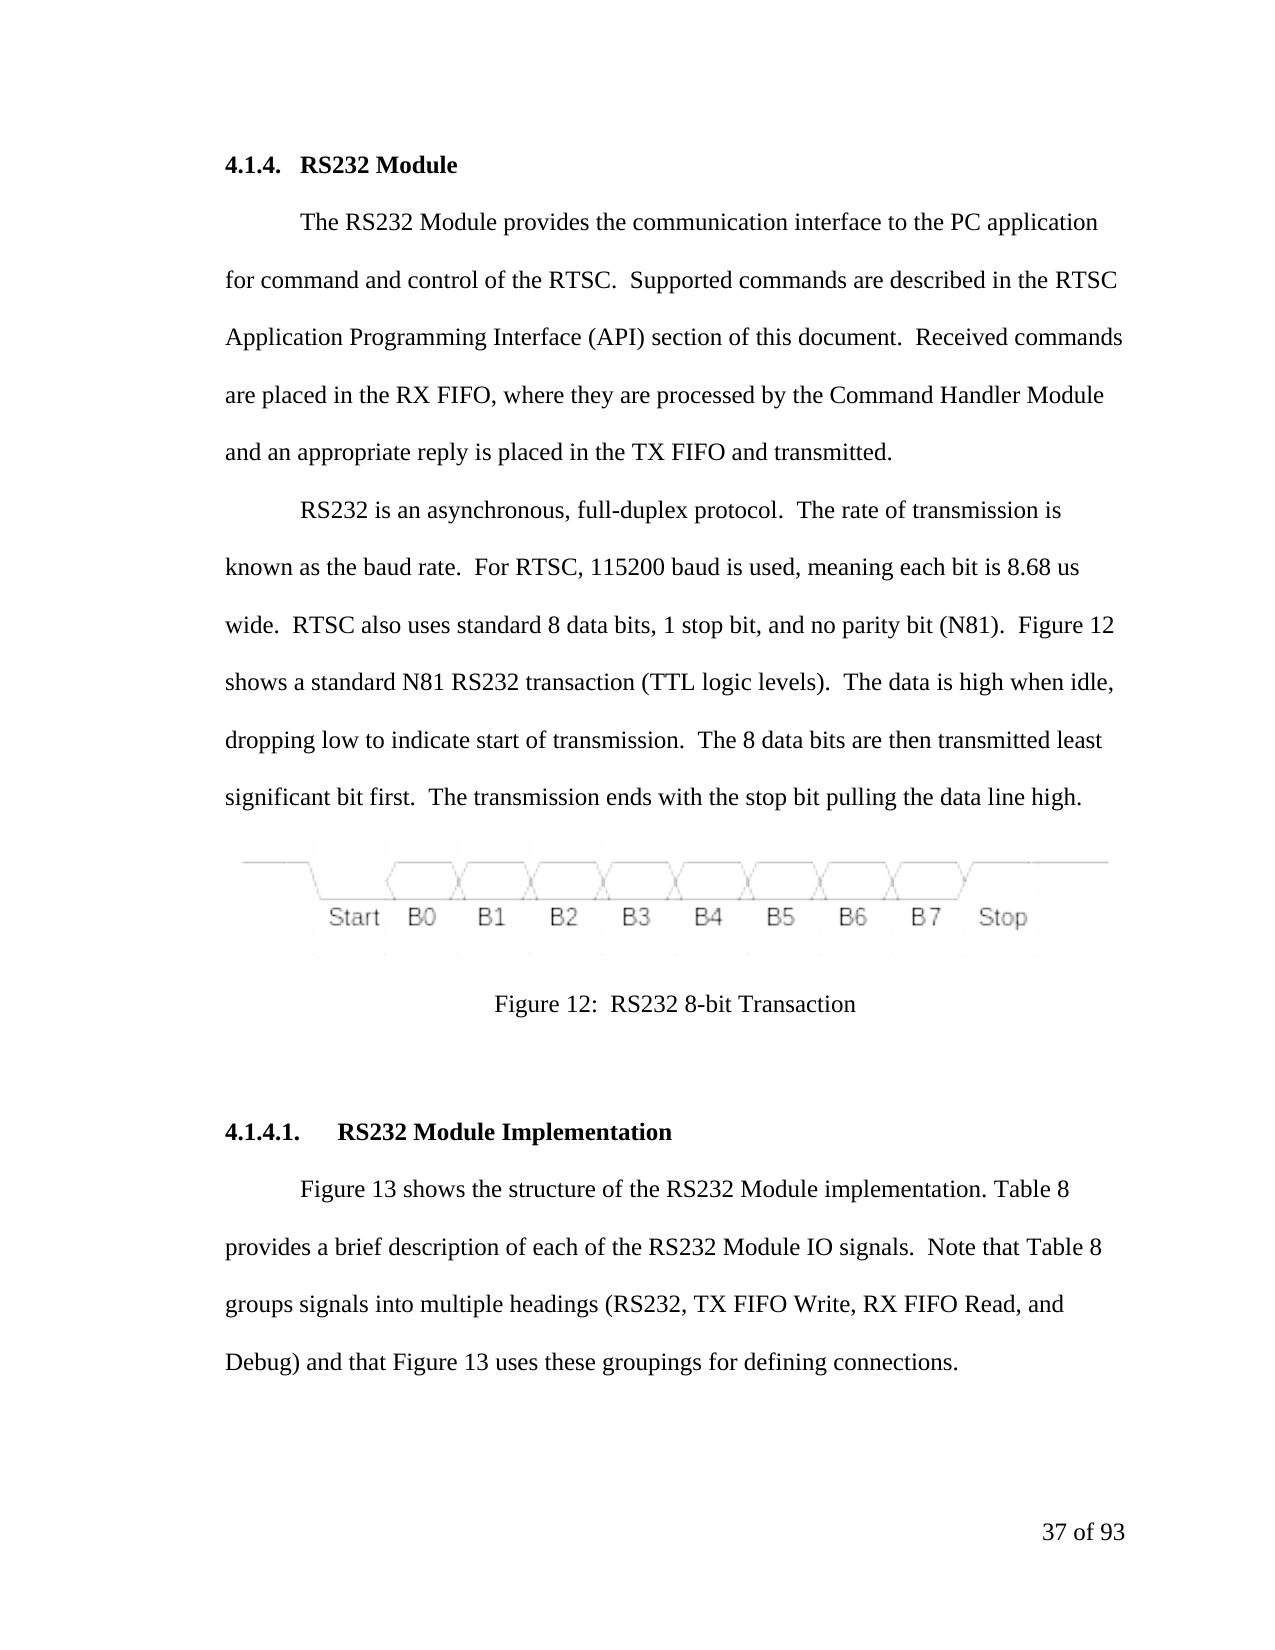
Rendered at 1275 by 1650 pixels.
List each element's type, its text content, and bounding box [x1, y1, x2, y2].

text The RS232 Module provides the communication interface to the PC application for command and control of the RTSC. Supported commands are described in the RTSC Application Programming Interface (API) section of this document. Received commands are placed in the RX FIFO, where they are processed by the Command Handler Module and an appropriate reply is placed in the TX FIFO and transmitted. [225, 207, 1125, 466]
text Figure 12: RS232 8-bit Transaction [225, 989, 1125, 1018]
subtitle RS232 Module [225, 150, 1125, 179]
text RS232 is an asynchronous, full-duplex protocol. The rate of transmission is known as the baud rate. For RTSC, 115200 baud is used, meaning each bit is 8.68 us wide. RTSC also uses standard 8 data bits, 1 stop bit, and no parity bit (N81). Figure 12 shows a standard N81 RS232 transaction (TTL logic levels). The data is high when idle, dropping low to indicate start of transmission. The 8 data bits are then transmitted least significant bit first. The transmission ends with the stop bit pulling the data line high. [225, 495, 1125, 811]
subtitle RS232 Module Implementation [225, 1117, 1125, 1145]
